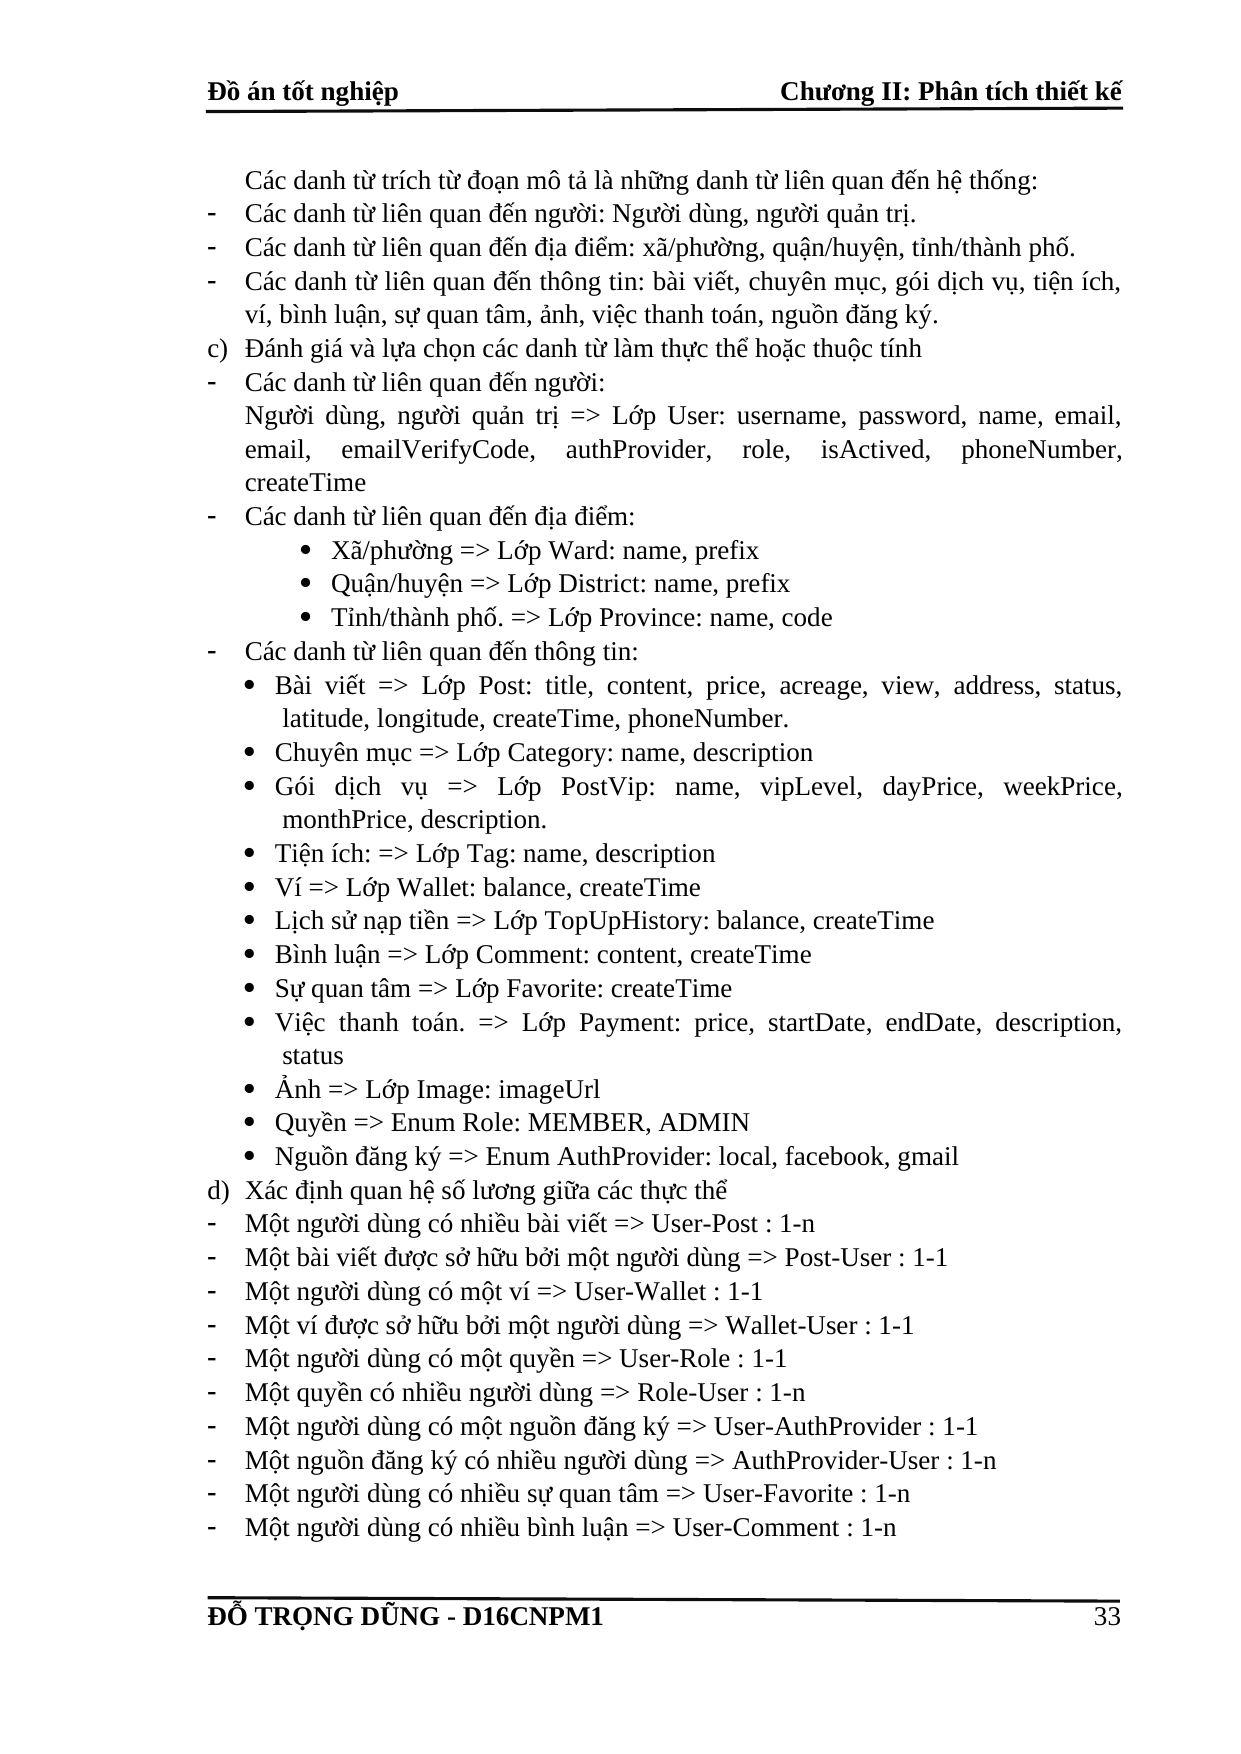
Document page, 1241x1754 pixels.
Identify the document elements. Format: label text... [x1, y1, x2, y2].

list Một người dùng có một ví => User-Wallet : 1-1 [207, 1275, 1123, 1306]
list Một người dùng có một quyền => User-Role : 1-1 [207, 1343, 1123, 1374]
text Các danh từ trích từ đoạn mô tả là những danh từ liên quan đến hệ thống: [207, 164, 1123, 195]
list Bình luận => Lớp Comment: content, createTime [244, 938, 1123, 969]
list Xã/phường => Lớp Ward: name, prefix [301, 534, 1123, 565]
list Xác định quan hệ số lương giữa các thực thể [207, 1174, 1123, 1205]
list Chuyên mục => Lớp Category: name, description [244, 736, 1123, 767]
list Sự quan tâm => Lớp Favorite: createTime [244, 972, 1123, 1003]
list Một người dùng có nhiều bình luận => User-Comment : 1-n [207, 1511, 1123, 1543]
list Gói dịch vụ => Lớp PostVip: name, vipLevel, dayPrice, weekPrice, monthPrice, description. [244, 770, 1123, 834]
list Các danh từ liên quan đến người: Người dùng, người quản trị. [207, 197, 1123, 229]
list Các danh từ liên quan đến thông tin: bài viết, chuyên mục, gói dịch vụ, tiện ích, ví, bình luận, sự quan tâm, ảnh, việc thanh toán, nguồn đăng ký. [207, 265, 1123, 330]
list Các danh từ liên quan đến địa điểm: xã/phường, quận/huyện, tỉnh/thành phố. [207, 231, 1123, 262]
list Tỉnh/thành phố. => Lớp Province: name, code [301, 601, 1123, 632]
list Một bài viết được sở hữu bởi một người dùng => Post-User : 1-1 [207, 1241, 1123, 1273]
list Ví => Lớp Wallet: balance, createTime [244, 871, 1123, 902]
list Một người dùng có một nguồn đăng ký => User-AuthProvider : 1-1 [207, 1410, 1123, 1441]
list Một nguồn đăng ký có nhiều người dùng => AuthProvider-User : 1-n [207, 1444, 1123, 1475]
list Các danh từ liên quan đến địa điểm: [207, 500, 1123, 531]
list Đánh giá và lựa chọn các danh từ làm thực thể hoặc thuộc tính [207, 332, 1123, 363]
list Nguồn đăng ký => Enum AuthProvider: local, facebook, gmail [244, 1140, 1123, 1172]
list Tiện ích: => Lớp Tag: name, description [244, 837, 1123, 868]
list Việc thanh toán. => Lớp Payment: price, startDate, endDate, description, status [244, 1006, 1123, 1070]
list Các danh từ liên quan đến người: [207, 366, 1123, 397]
list Các danh từ liên quan đến thông tin: [207, 635, 1123, 666]
list Bài viết => Lớp Post: title, content, price, acreage, view, address, status, latitude, longitude, createTime, phoneNumber. [244, 669, 1123, 733]
list Một người dùng có nhiều sự quan tâm => User-Favorite : 1-n [207, 1478, 1123, 1509]
list Quyền => Enum Role: MEMBER, ADMIN [244, 1107, 1123, 1138]
list Một ví được sở hữu bởi một người dùng => Wallet-User : 1-1 [207, 1309, 1123, 1340]
list Một người dùng có nhiều bài viết => User-Post : 1-n [207, 1208, 1123, 1239]
list Người dùng, người quản trị => Lớp User: username, password, name, email, email, emailVerifyCode, authProvider, role, isActived, phoneNumber, createTime [244, 399, 1123, 498]
list Ảnh => Lớp Image: imageUrl [244, 1073, 1123, 1104]
list Quận/huyện => Lớp District: name, prefix [301, 567, 1123, 599]
list Lịch sử nạp tiền => Lớp TopUpHistory: balance, createTime [244, 904, 1123, 936]
list Một quyền có nhiều người dùng => Role-User : 1-n [207, 1376, 1123, 1408]
